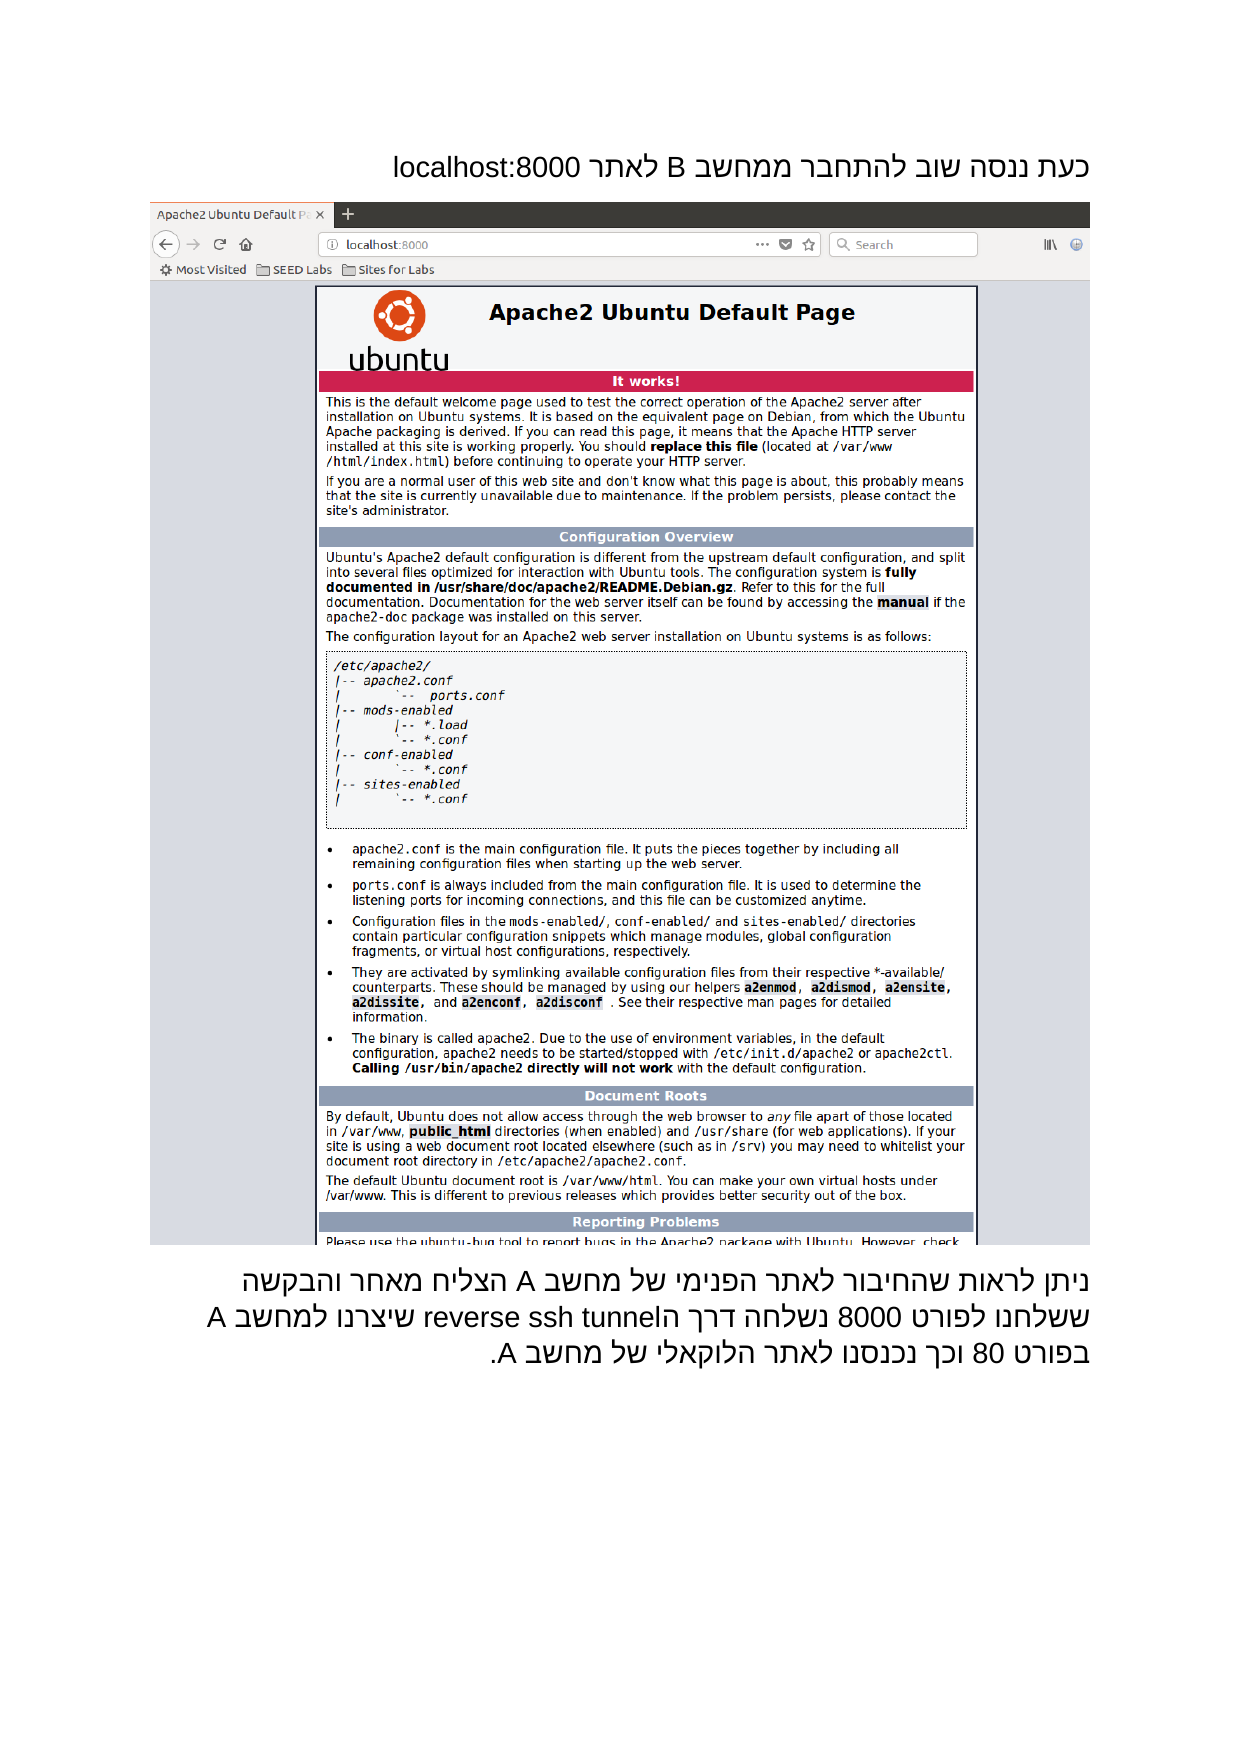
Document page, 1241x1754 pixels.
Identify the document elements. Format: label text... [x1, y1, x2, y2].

picture [150, 202, 1090, 1245]
text כעת ננסה שוב להתחבר ממחשב B לאתר localhost:8000 [150, 150, 1090, 183]
text ניתן לראות שהחיבור לאתר הפנימי של מחשב A הצליח מאחר והבקשה ששלחנו לפורט 8000 נשלחה דרך הreverse ssh tunnel שיצרנו למחשב A בפורט 80 וכך נכנסנו לאתר הלוקאלי של מחשב A. [150, 1264, 1090, 1370]
